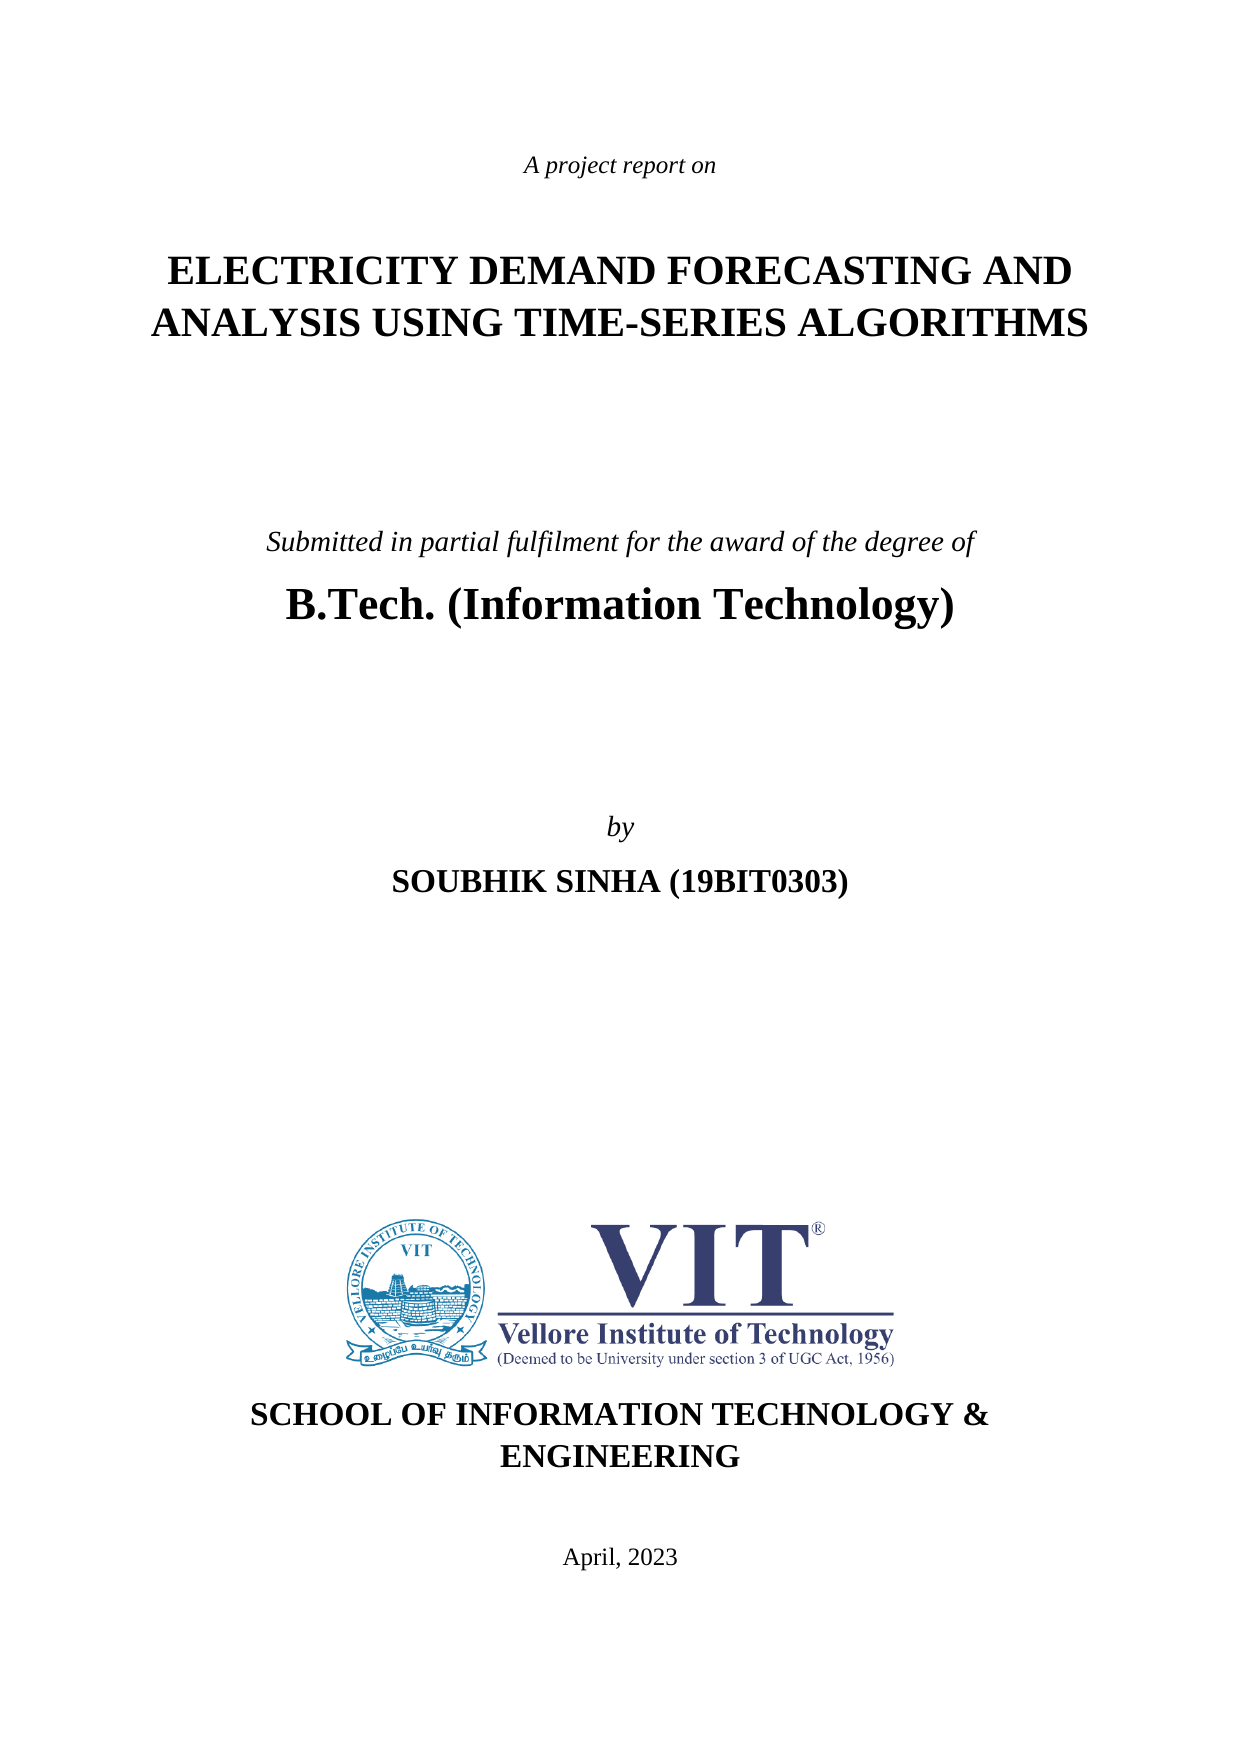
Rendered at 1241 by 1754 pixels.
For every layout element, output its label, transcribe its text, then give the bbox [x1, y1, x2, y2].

text ELECTRICITY DEMAND FORECASTING AND ANALYSIS USING TIME-SERIES ALGORITHMS [150, 245, 1090, 345]
text SCHOOL OF INFORMATION TECHNOLOGY & ENGINEERING [150, 1394, 1090, 1474]
text B.Tech. (Information Technology) [150, 577, 1090, 629]
picture [334, 1209, 906, 1376]
text April, 2023 [150, 1542, 1090, 1570]
text by [150, 809, 1090, 842]
text A project report on [150, 150, 1090, 179]
text Submitted in partial fulfilment for the award of the degree of [150, 524, 1090, 557]
text SOUBHIK SINHA (19BIT0303) [150, 861, 1090, 900]
